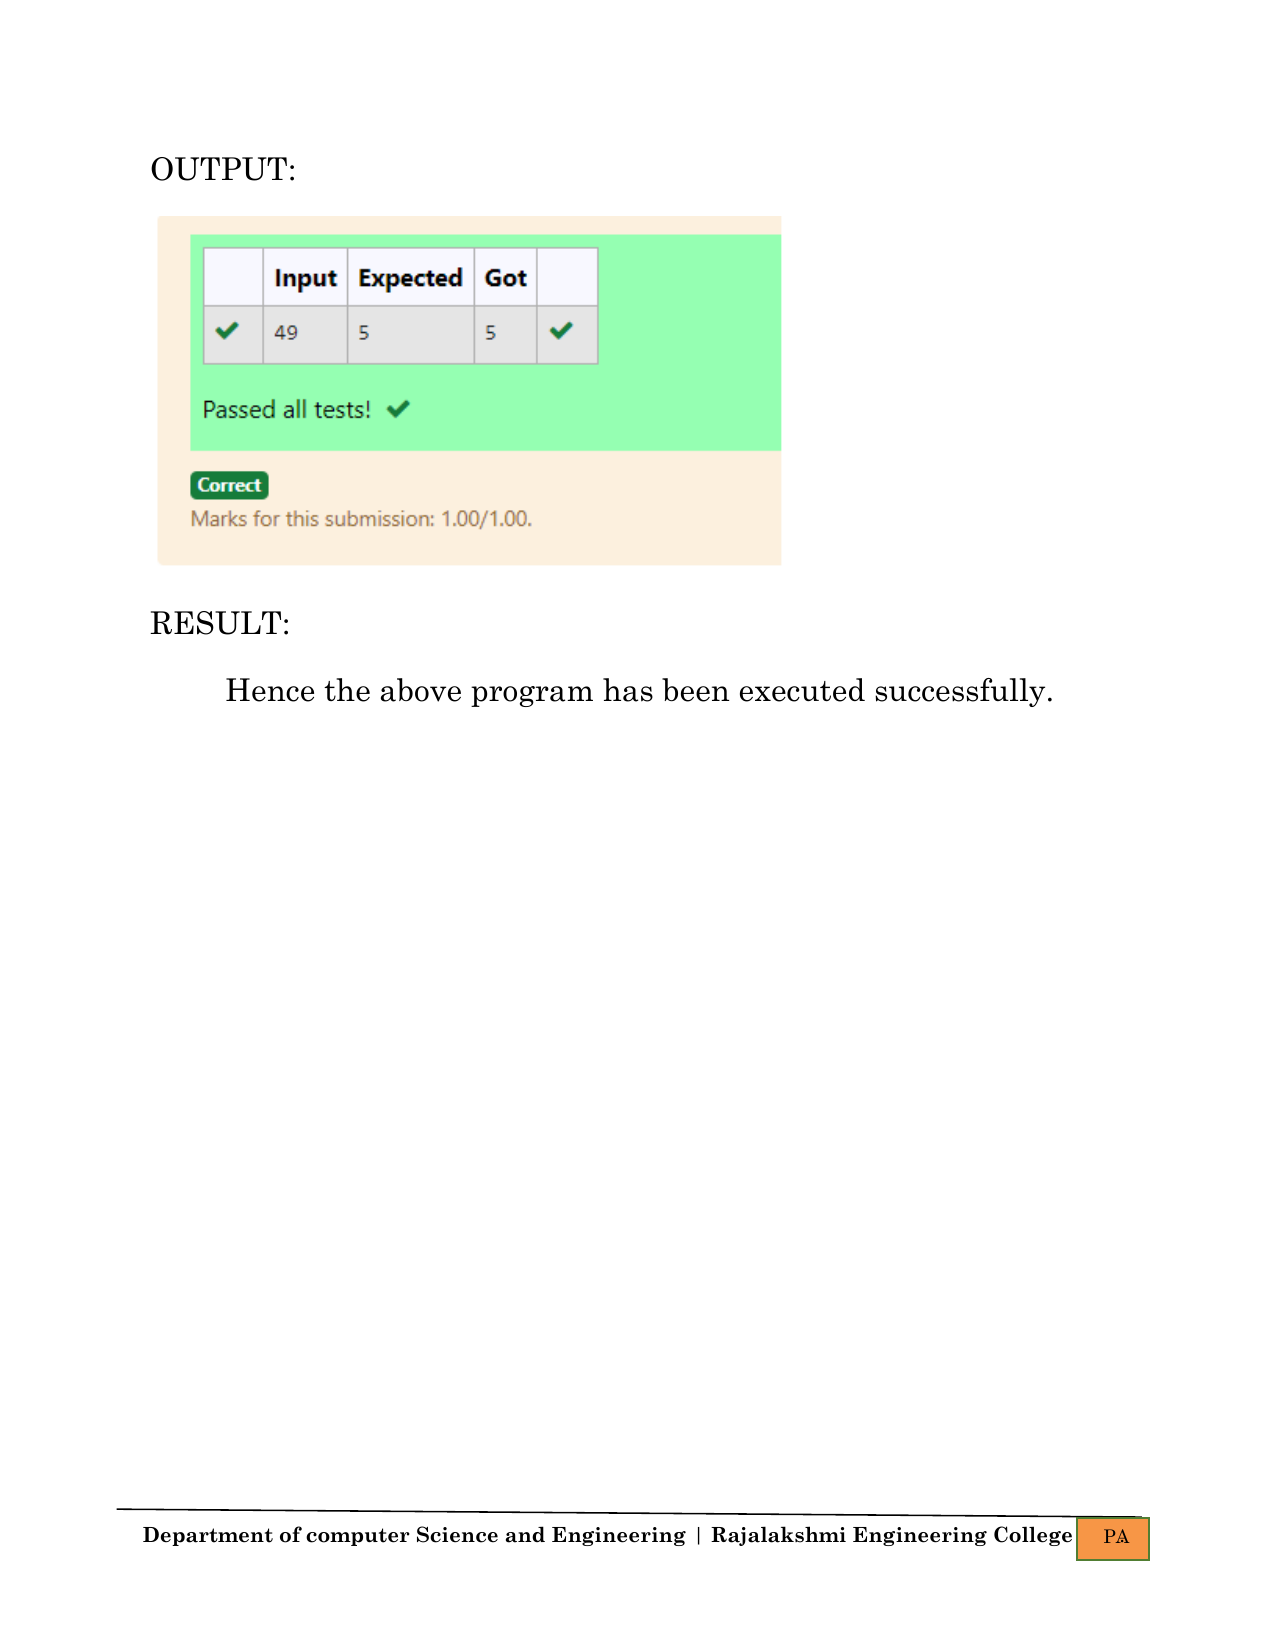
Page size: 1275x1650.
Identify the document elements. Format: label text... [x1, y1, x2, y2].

text RESULT: [150, 604, 1125, 641]
text Hence the above program has been executed successfully. [150, 671, 1125, 708]
text OUTPUT: [150, 150, 1125, 188]
picture [150, 216, 782, 575]
